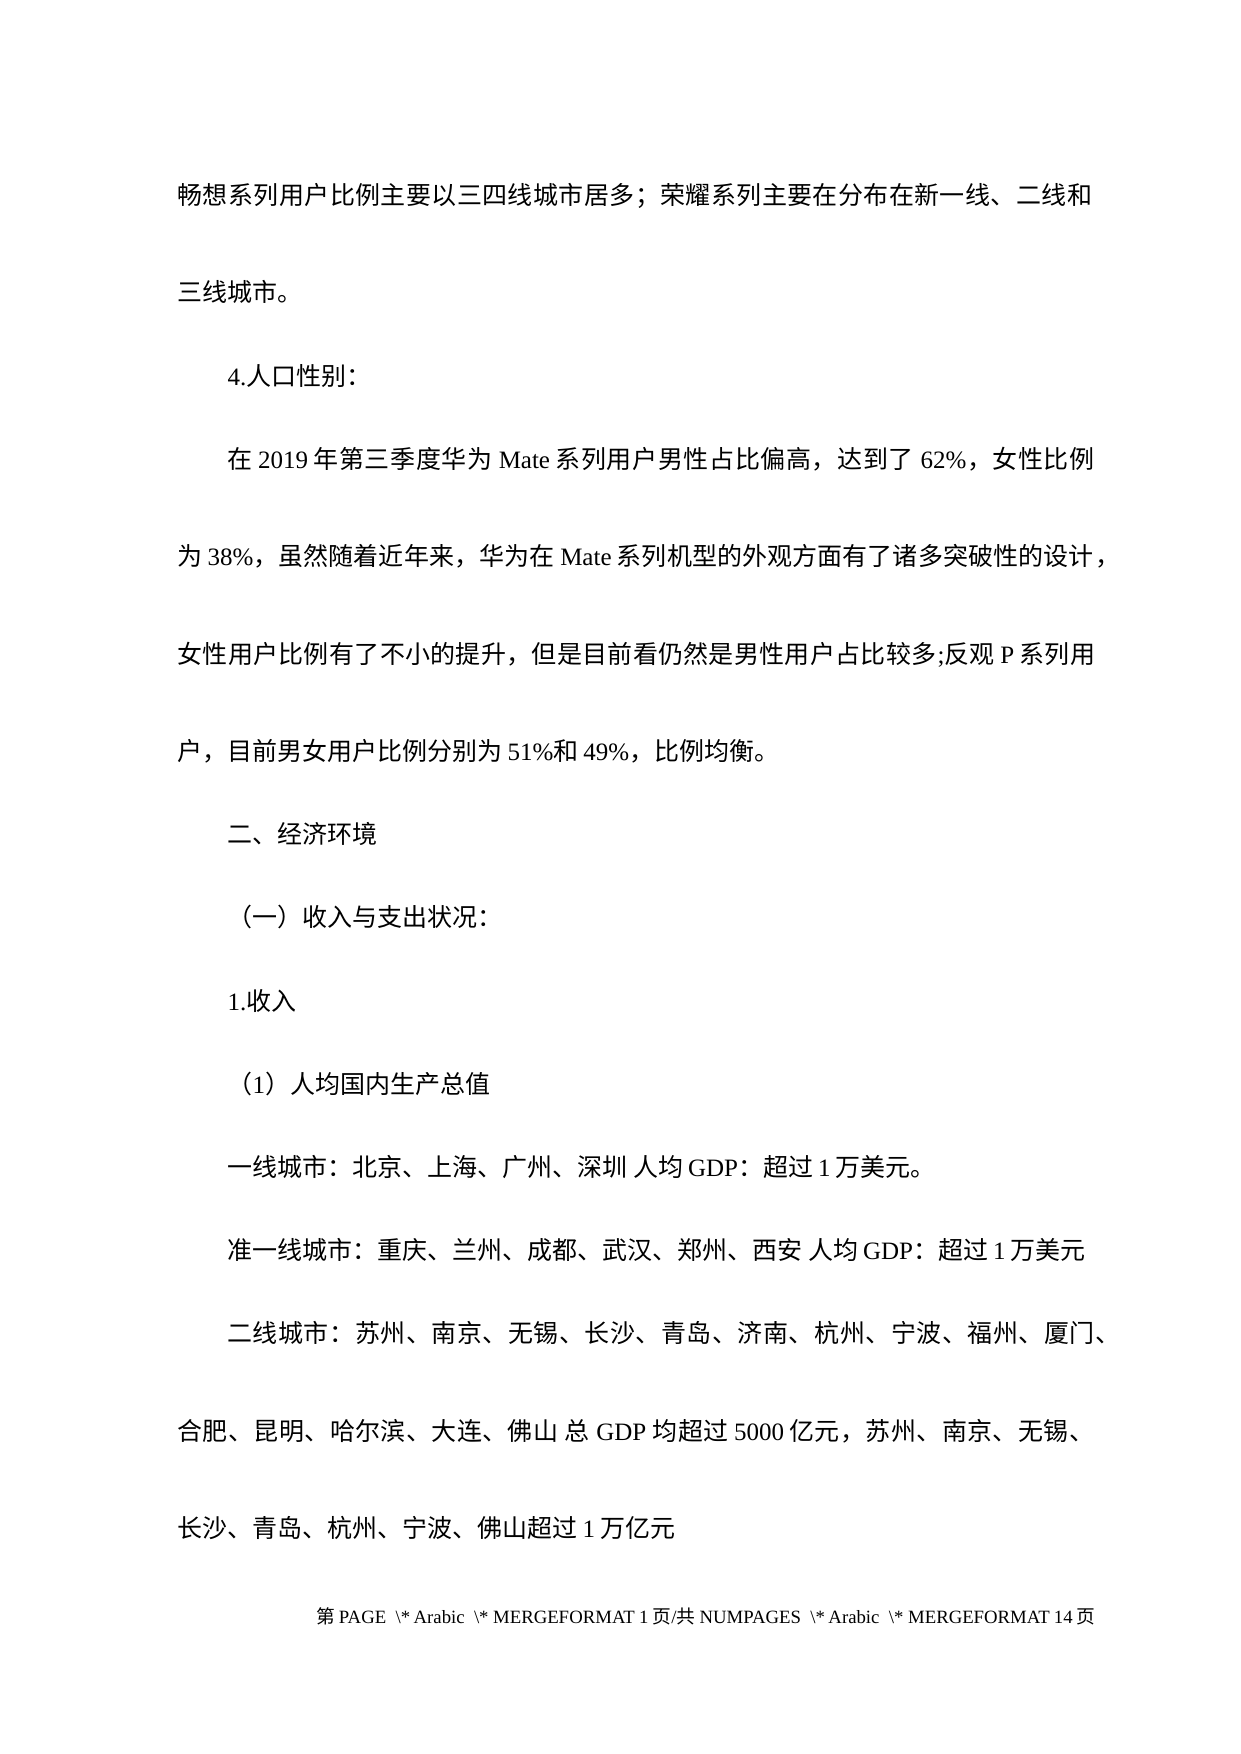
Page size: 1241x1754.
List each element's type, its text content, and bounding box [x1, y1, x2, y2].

text 4.人口性别： [177, 342, 1095, 407]
text （一）收入与支出状况： [177, 883, 1095, 948]
text 二、经济环境 [177, 800, 1095, 865]
text 一线城市：北京、上海、广州、深圳 人均GDP：超过1万美元。 [177, 1133, 1095, 1198]
text 1.收入 [177, 967, 1095, 1032]
text 二线城市：苏州、南京、无锡、长沙、青岛、济南、杭州、宁波、福州、厦门、合肥、昆明、哈尔滨、大连、佛山 总GDP 均超过5000亿元，苏州、南京、无锡、长沙、青岛、杭州、宁波、佛山超过1万亿元 [177, 1299, 1095, 1559]
text 在2019年第三季度华为Mate系列用户男性占比偏高，达到了62%，女性比例为38%，虽然随着近年来，华为在Mate系列机型的外观方面有了诸多突破性的设计，女性用户比例有了不小的提升，但是目前看仍然是男性用户占比较多;反观P系列用户，目前男女用户比例分别为51%和49%，比例均衡。 [177, 425, 1095, 782]
text 准一线城市：重庆、兰州、成都、武汉、郑州、西安 人均GDP：超过1万美元 [177, 1216, 1095, 1281]
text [177, 161, 1095, 323]
text （1）人均国内生产总值 [177, 1050, 1095, 1115]
